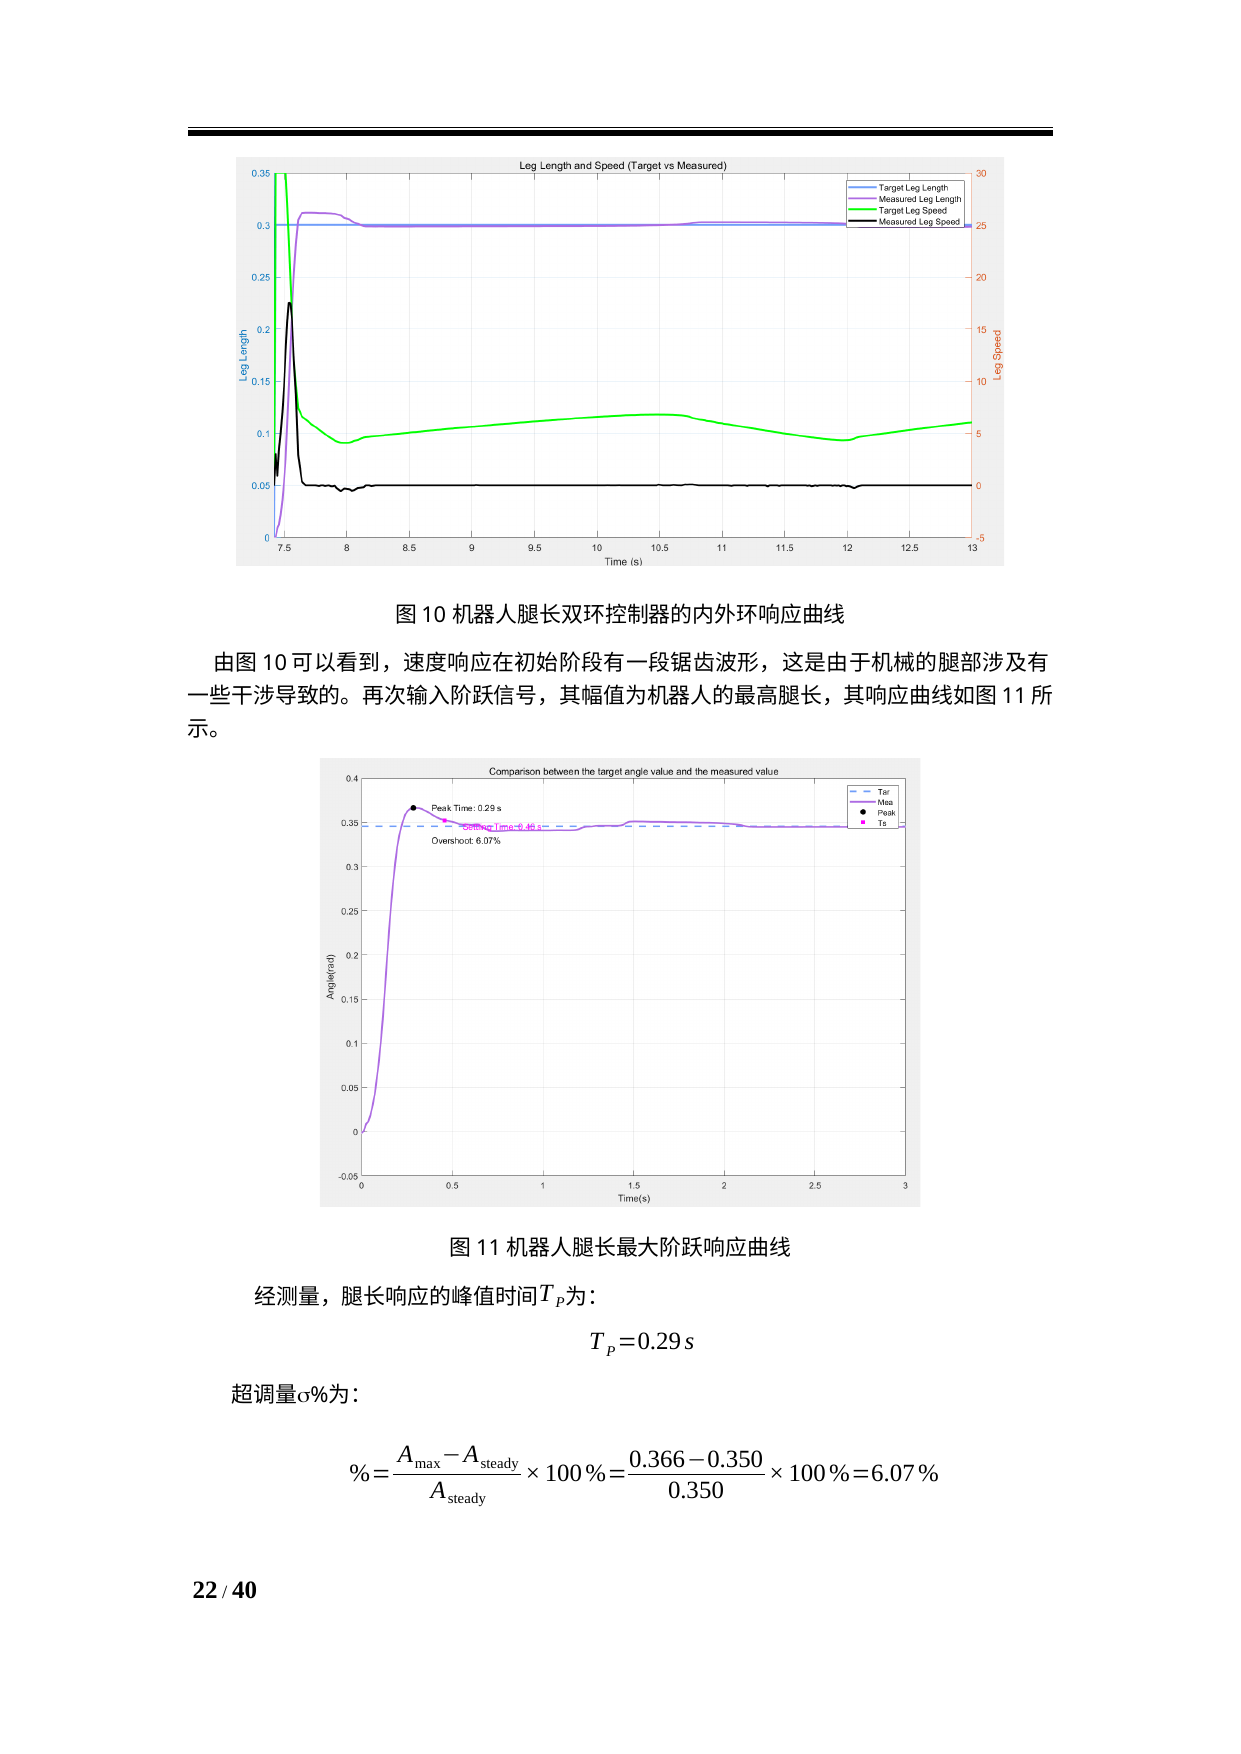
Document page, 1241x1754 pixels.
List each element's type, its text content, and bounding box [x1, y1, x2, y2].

picture [319, 758, 921, 1207]
text 超调量%为： [187, 1376, 1053, 1409]
text 经测量，腿长响应的峰值时间为： [187, 1279, 1053, 1311]
text 图11 机器人腿长最大阶跃响应曲线 [187, 1230, 1053, 1263]
picture [236, 157, 1005, 566]
text 由图10可以看到，速度响应在初始阶段有一段锯齿波形，这是由于机械的腿部涉及有一些干涉导致的。再次输入阶跃信号，其幅值为机器人的最高腿长，其响应曲线如图11所示。 [187, 645, 1053, 743]
text 图10 机器人腿长双环控制器的内外环响应曲线 [187, 596, 1053, 629]
